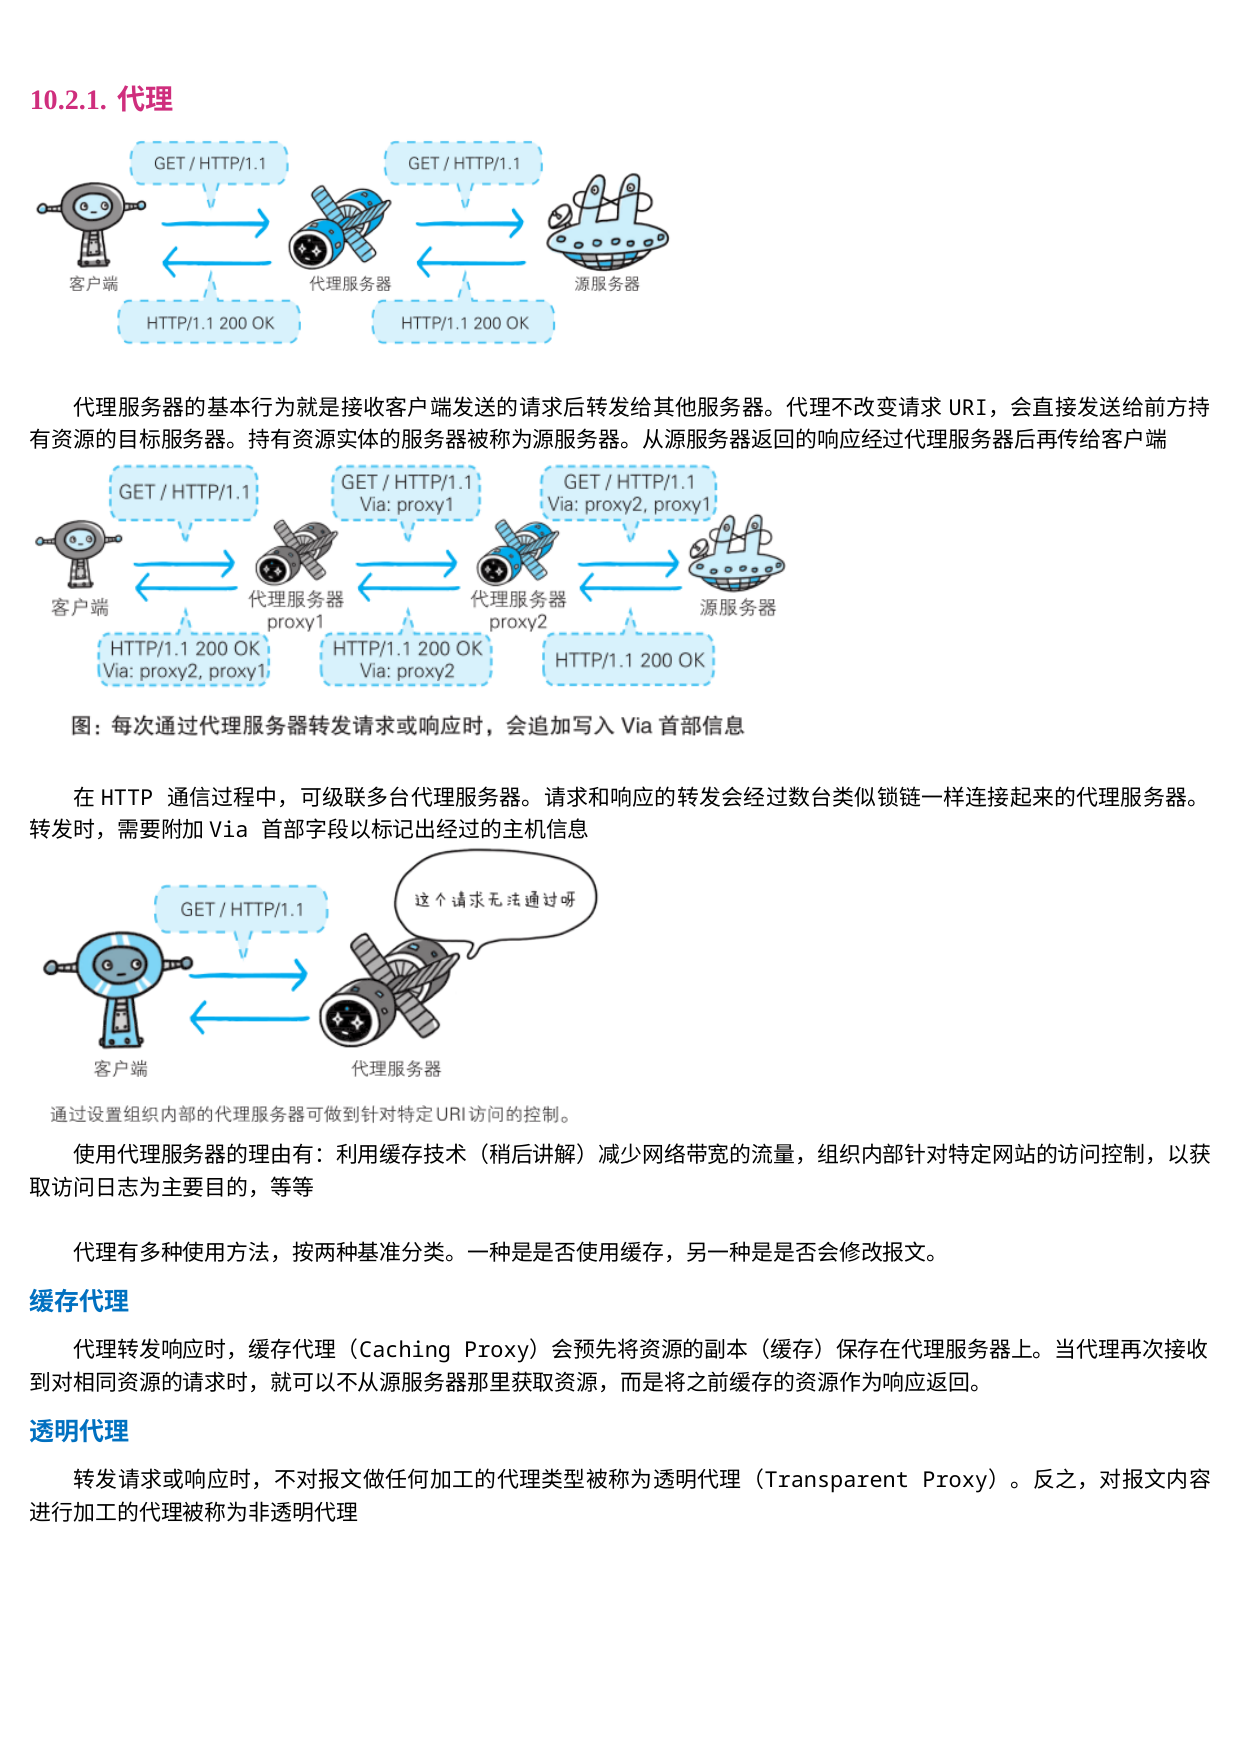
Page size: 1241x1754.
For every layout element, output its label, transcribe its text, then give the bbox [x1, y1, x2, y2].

text 代理服务器的基本行为就是接收客户端发送的请求后转发给其他服务器。代理不改变请求 URI，会直接发送给前方持有资源的目标服务器。持有资源实体的服务器被称为源服务器。从源服务器返回的响应经过代理服务器后再传给客户端 [29, 389, 1211, 454]
picture [29, 129, 679, 362]
text 使用代理服务器的理由有：利用缓存技术（稍后讲解）减少网络带宽的流量，组织内部针对特定网站的访问控制，以获取访问日志为主要目的，等等 [29, 1137, 1211, 1202]
text 代理有多种使用方法，按两种基准分类。一种是是否使用缓存，另一种是是否会修改报文。 [29, 1234, 1211, 1267]
list 透明代理 [29, 1397, 1211, 1462]
subtitle 代理 [29, 64, 1211, 129]
text 转发请求或响应时，不对报文做任何加工的代理类型被称为透明代理（Transparent Proxy）。反之，对报文内容进行加工的代理被称为非透明代理 [29, 1462, 1211, 1527]
picture [29, 454, 799, 755]
text 在 HTTP 通信过程中，可级联多台代理服务器。请求和响应的转发会经过数台类似锁链一样连接起来的代理服务器。转发时，需要附加Via 首部字段以标记出经过的主机信息 [29, 779, 1211, 844]
picture [29, 844, 602, 1129]
text 代理转发响应时，缓存代理（Caching Proxy）会预先将资源的副本（缓存）保存在代理服务器上。当代理再次接收到对相同资源的请求时，就可以不从源服务器那里获取资源，而是将之前缓存的资源作为响应返回。 [29, 1332, 1211, 1397]
list 缓存代理 [29, 1267, 1211, 1332]
